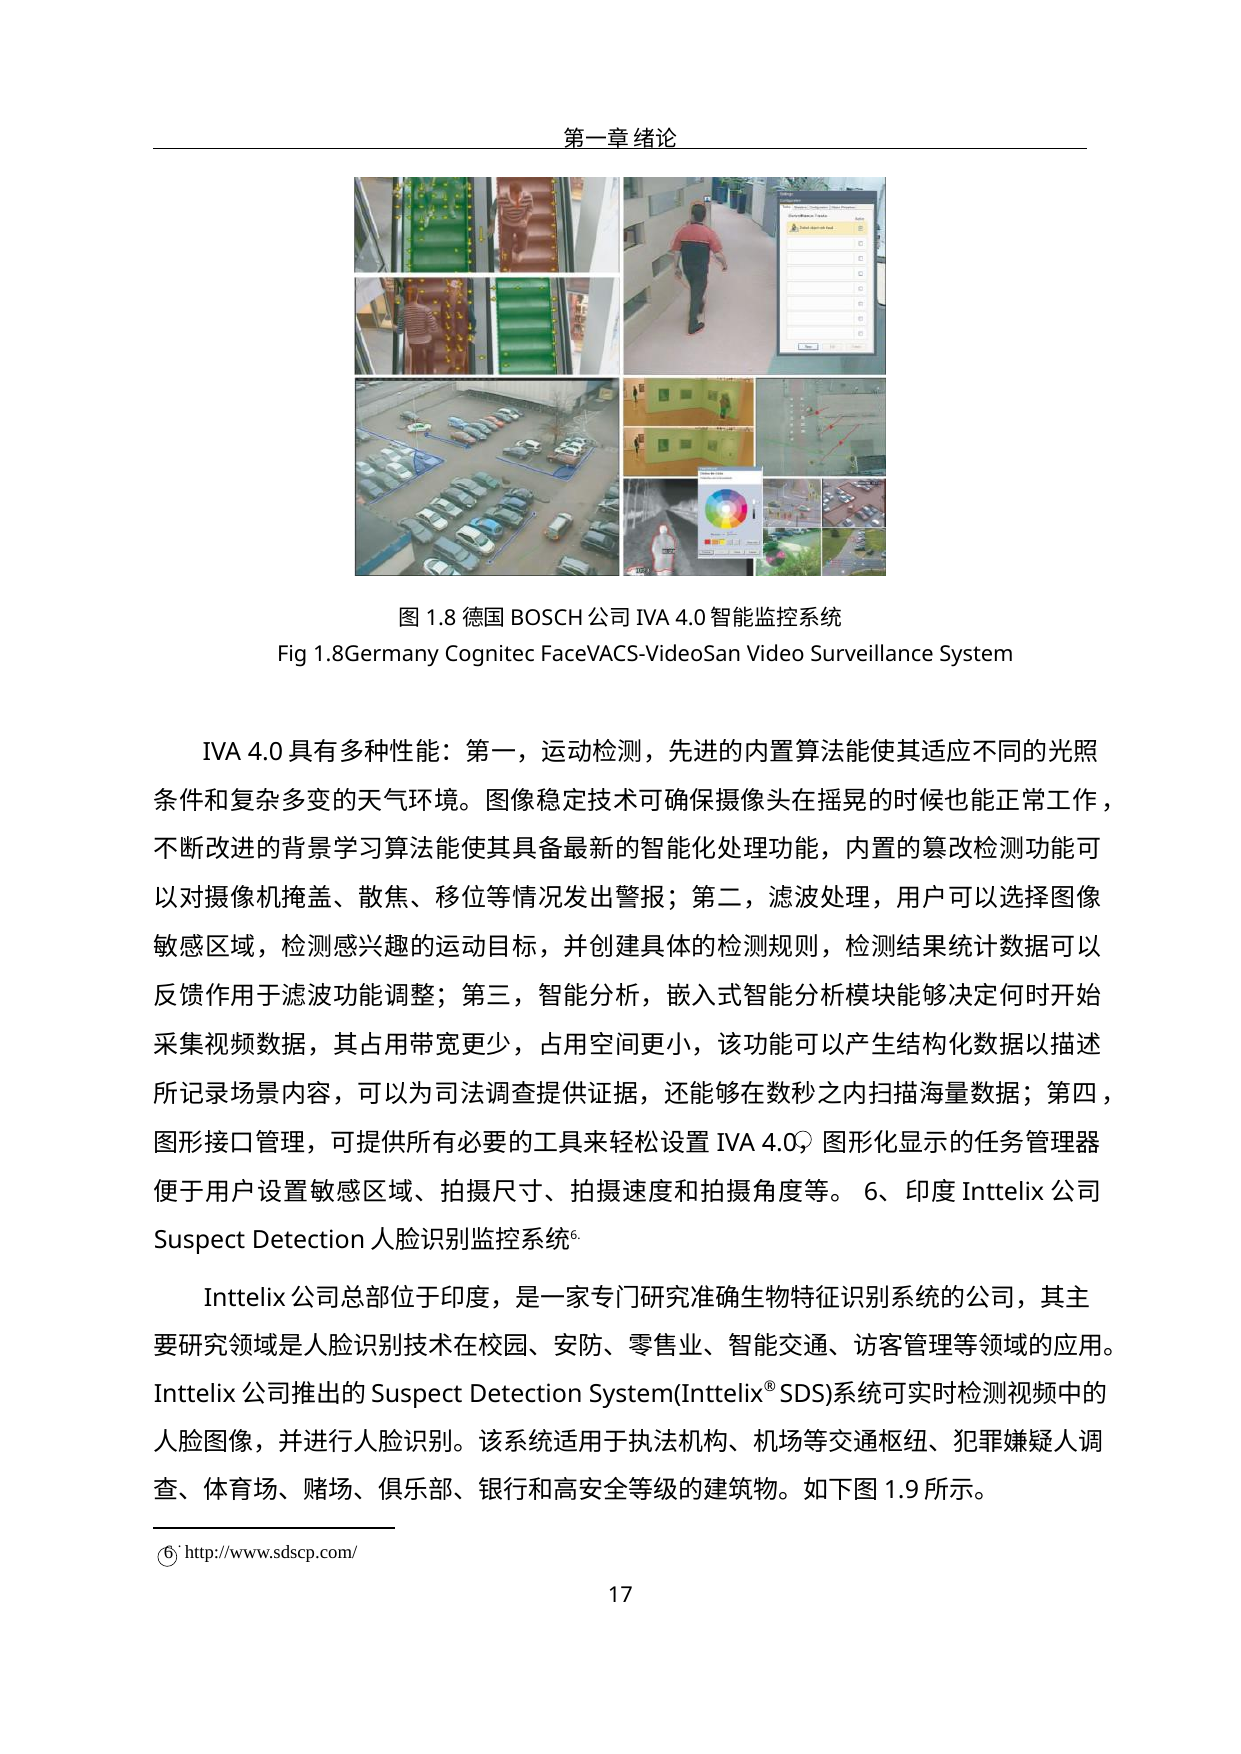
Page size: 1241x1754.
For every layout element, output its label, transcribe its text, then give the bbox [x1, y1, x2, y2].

text IVA 4.0具有多种性能：第一，运动检测，先进的内置算法能使其适应不同的光照条件和复杂多变的天气环境。图像稳定技术可确保摄像头在摇晃的时候也能正常工作，不断改进的背景学习算法能使其具备最新的智能化处理功能，内置的篡改检测功能可以对摄像机掩盖、散焦、移位等情况发出警报；第二，滤波处理，用户可以选择图像敏感区域，检测感兴趣的运动目标，并创建具体的检测规则，检测结果统计数据可以反馈作用于滤波功能调整；第三，智能分析，嵌入式智能分析模块能够决定何时开始采集视频数据，其占用带宽更少，占用空间更小，该功能可以产生结构化数据以描述所记录场景内容，可以为司法调查提供证据，还能够在数秒之内扫描海量数据；第四，图形接口管理，可提供所有必要的工具来轻松设置IVA 4.0，图形化显示的任务管理器便于用户设置敏感区域、拍摄尺寸、拍摄速度和拍摄角度等。 6、印度Inttelix公司Suspect Detection人脸识别监控系统. [153, 731, 1101, 1256]
text 图 1.8 德国BOSCH公司IVA 4.0智能监控系统 [153, 600, 1087, 632]
text Inttelix公司总部位于印度，是一家专门研究准确生物特征识别系统的公司，其主要研究领域是人脸识别技术在校园、安防、零售业、智能交通、访客管理等领域的应用。Inttelix公司推出的Suspect Detection System(Inttelix® SDS)系统可实时检测视频中的人脸图像，并进行人脸识别。该系统适用于执法机构、机场等交通枢纽、犯罪嫌疑人调查、体育场、赌场、俱乐部、银行和高安全等级的建筑物。如下图1.9所示。 [153, 1277, 1114, 1506]
picture [354, 177, 886, 576]
text Fig 1.8 Germany Cognitec FaceVACS-VideoSan Video Surveillance System [153, 638, 1114, 668]
